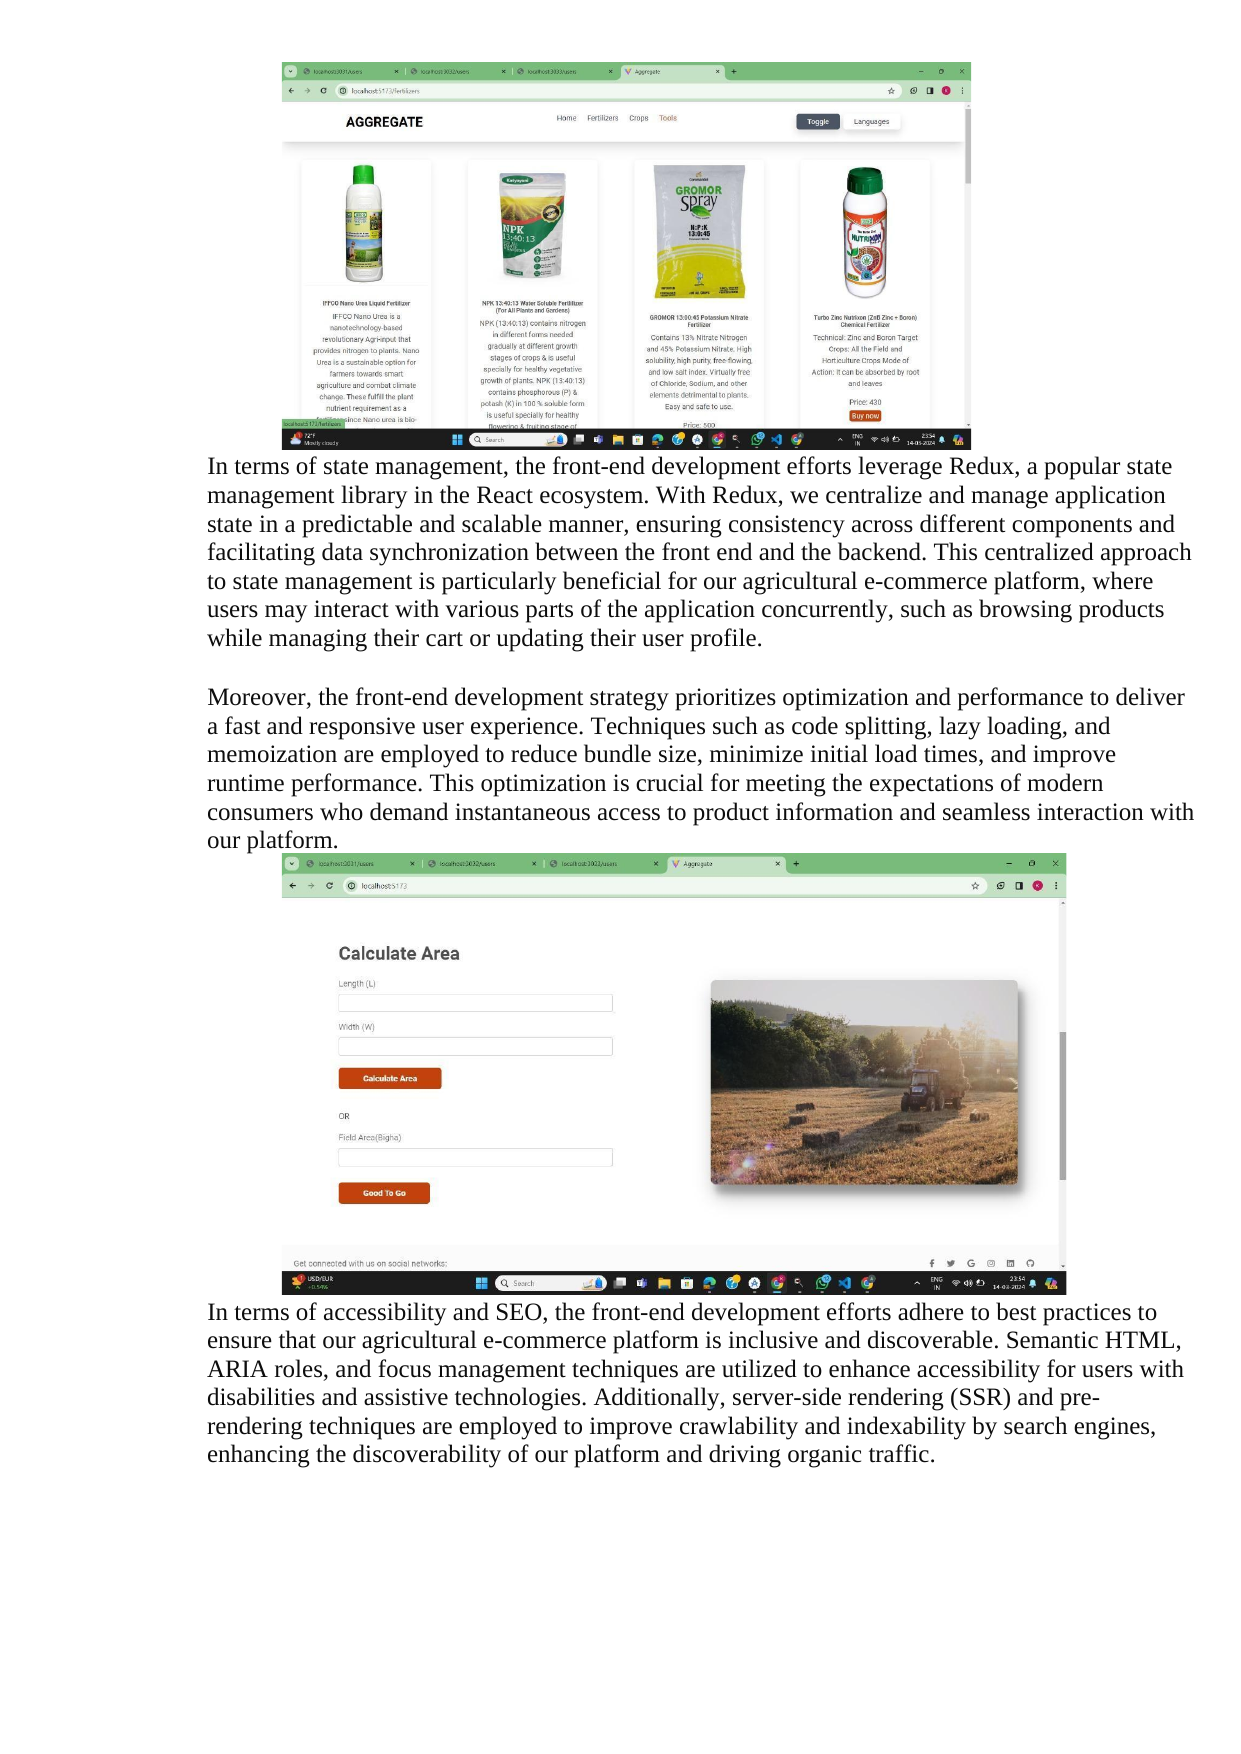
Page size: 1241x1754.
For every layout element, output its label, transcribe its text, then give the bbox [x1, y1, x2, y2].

text In terms of state management, the front-end development efforts leverage Redux, a popular state management library in the React ecosystem. With Redux, we centralize and manage application state in a predictable and scalable manner, ensuring consistency across different components and facilitating data synchronization between the front end and the backend. This centralized approach to state management is particularly beneficial for our agricultural e-commerce platform, where users may interact with various parts of the application concurrently, such as browsing products while managing their cart or updating their user profile. [207, 452, 1196, 652]
text Moreover, the front-end development strategy prioritizes optimization and performance to deliver a fast and responsive user experience. Techniques such as code splitting, lazy loading, and memoization are employed to reduce bundle size, minimize initial load times, and improve runtime performance. This optimization is crucial for meeting the expectations of modern consumers who demand instantaneous access to product information and seamless interaction with our platform. [207, 683, 1196, 854]
picture [281, 853, 1067, 1295]
text In terms of accessibility and SEO, the front-end development efforts adhere to best practices to ensure that our agricultural e-commerce platform is inclusive and discoverable. Semantic HTML, ARIA roles, and focus management techniques are utilized to enhance accessibility for users with disabilities and assistive technologies. Additionally, server-side rendering (SSR) and pre-rendering techniques are employed to improve crawlability and indexability by search engines, enhancing the discoverability of our platform and driving organic traffic. [207, 1297, 1196, 1468]
picture [281, 62, 972, 450]
